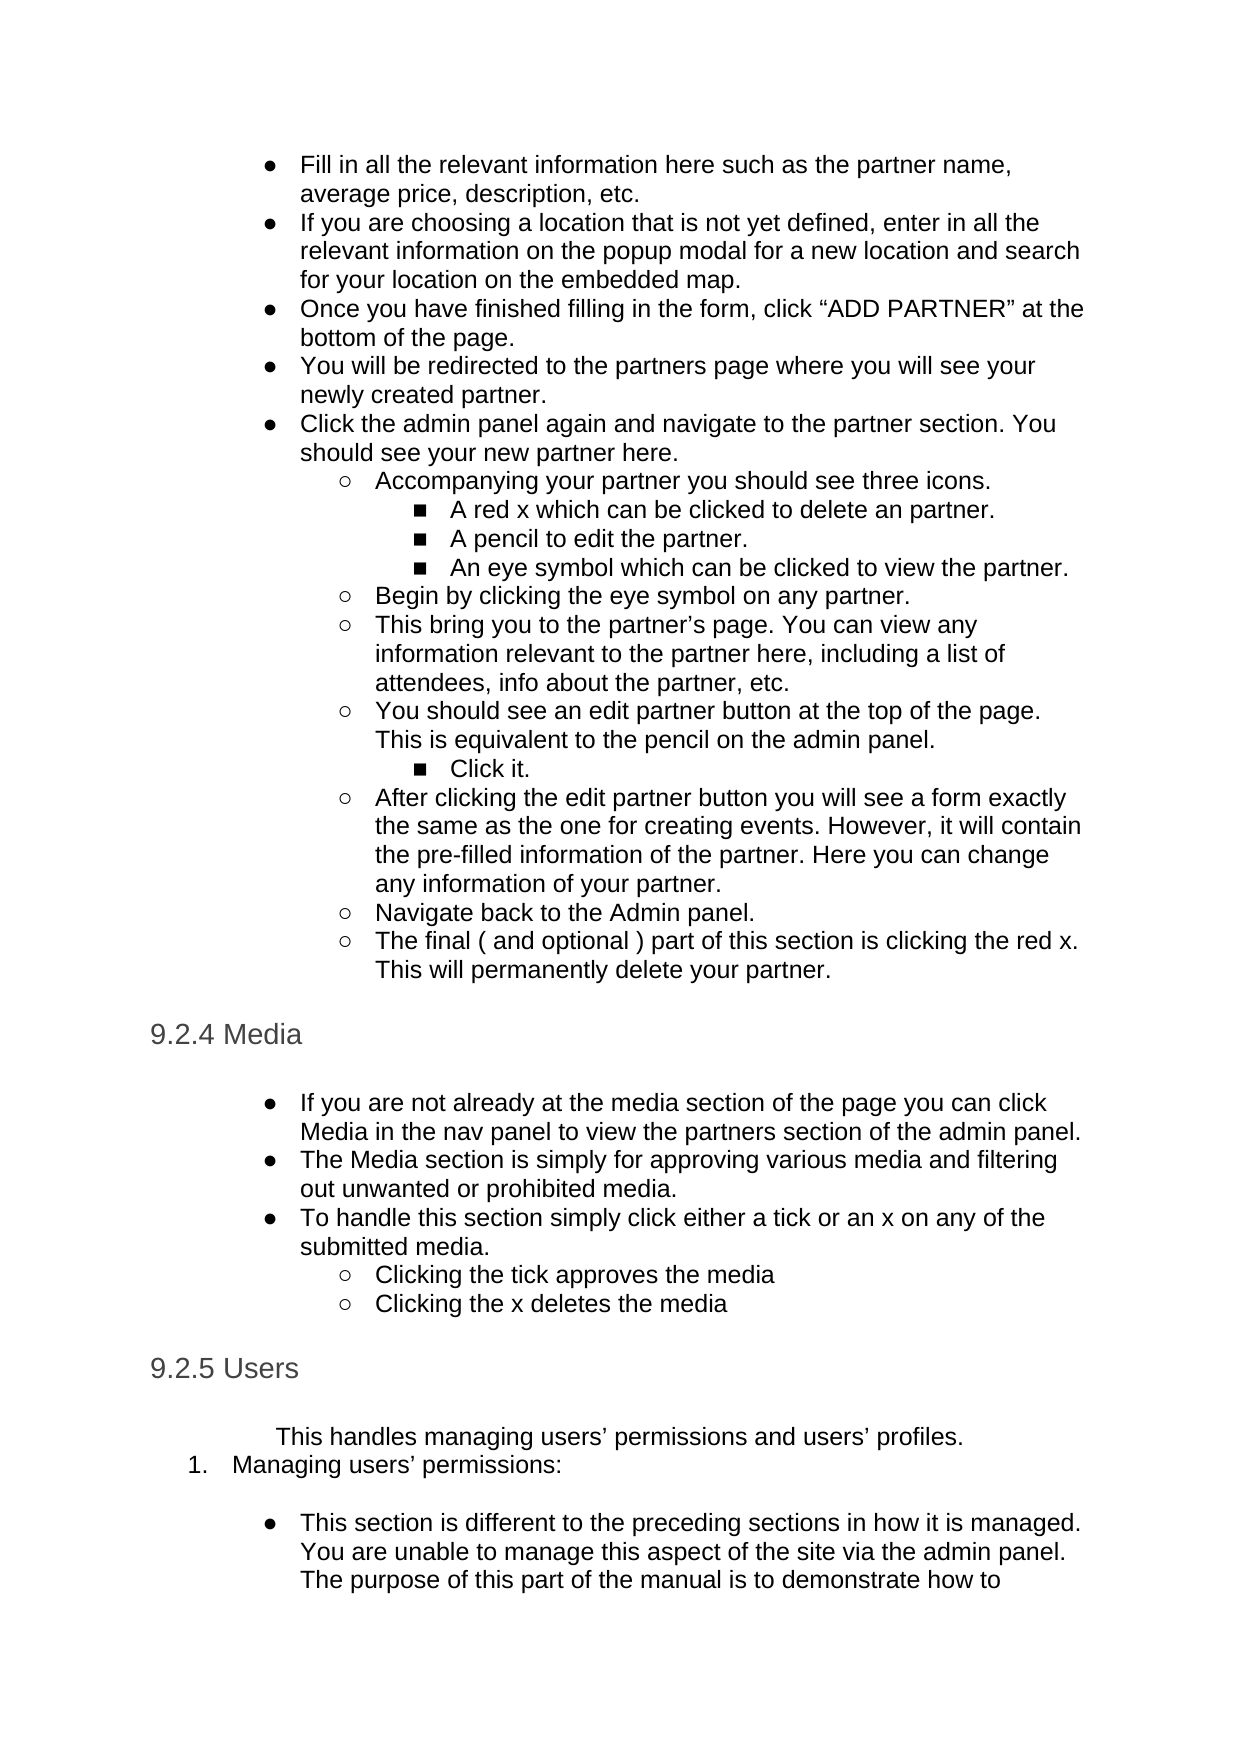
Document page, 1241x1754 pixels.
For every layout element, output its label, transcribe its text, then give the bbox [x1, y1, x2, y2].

subtitle 9.2.4 Media [150, 1017, 1090, 1051]
list The Media section is simply for approving various media and filtering out unwanted or prohibited media. [262, 1145, 1090, 1203]
list Click it. [412, 754, 1090, 782]
list Clicking the tick approves the media [337, 1260, 1090, 1289]
list After clicking the edit partner button you will see a form exactly the same as the one for creating events. However, it will contain the pre-filled information of the partner. Here you can change any information of your partner. [337, 782, 1090, 897]
list Begin by clicking the eye symbol on any partner. [337, 581, 1090, 610]
list An eye symbol which can be clicked to view the partner. [412, 552, 1090, 581]
list If you are not already at the media section of the page you can click Media in the nav panel to view the partners section of the admin panel. [262, 1088, 1090, 1145]
list Navigate back to the Admin panel. [337, 897, 1090, 926]
list To handle this section simply click either a tick or an x on any of the submitted media. [262, 1203, 1090, 1260]
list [262, 1508, 1090, 1594]
list Once you have finished filling in the form, click “ADD PARTNER” at the bottom of the page. [262, 294, 1090, 351]
list This bring you to the partner’s page. You can view any information relevant to the partner here, including a list of attendees, info about the partner, etc. [337, 610, 1090, 696]
list If you are choosing a location that is not yet defined, enter in all the relevant information on the popup modal for a new location and search for your location on the embedded map. [262, 207, 1090, 294]
list You should see an edit partner button at the top of the page. This is equivalent to the pencil on the admin panel. [337, 696, 1090, 754]
list Fill in all the relevant information here such as the partner name, average price, description, etc. [262, 150, 1090, 207]
list A pencil to edit the partner. [412, 524, 1090, 552]
text This handles managing users’ permissions and users’ profiles. [150, 1422, 1090, 1450]
list You will be redirected to the partners page where you will see your newly created partner. [262, 351, 1090, 409]
subtitle 9.2.5 Users [150, 1351, 1090, 1384]
list A red x which can be clicked to delete an partner. [412, 495, 1090, 524]
list Clicking the x deletes the media [337, 1289, 1090, 1318]
list Click the admin panel again and navigate to the partner section. You should see your new partner here. [262, 409, 1090, 466]
list Managing users’ permissions: [187, 1450, 1090, 1479]
list The final ( and optional ) part of this section is clicking the red x. This will permanently delete your partner. [337, 926, 1090, 984]
list Accompanying your partner you should see three icons. [337, 466, 1090, 495]
